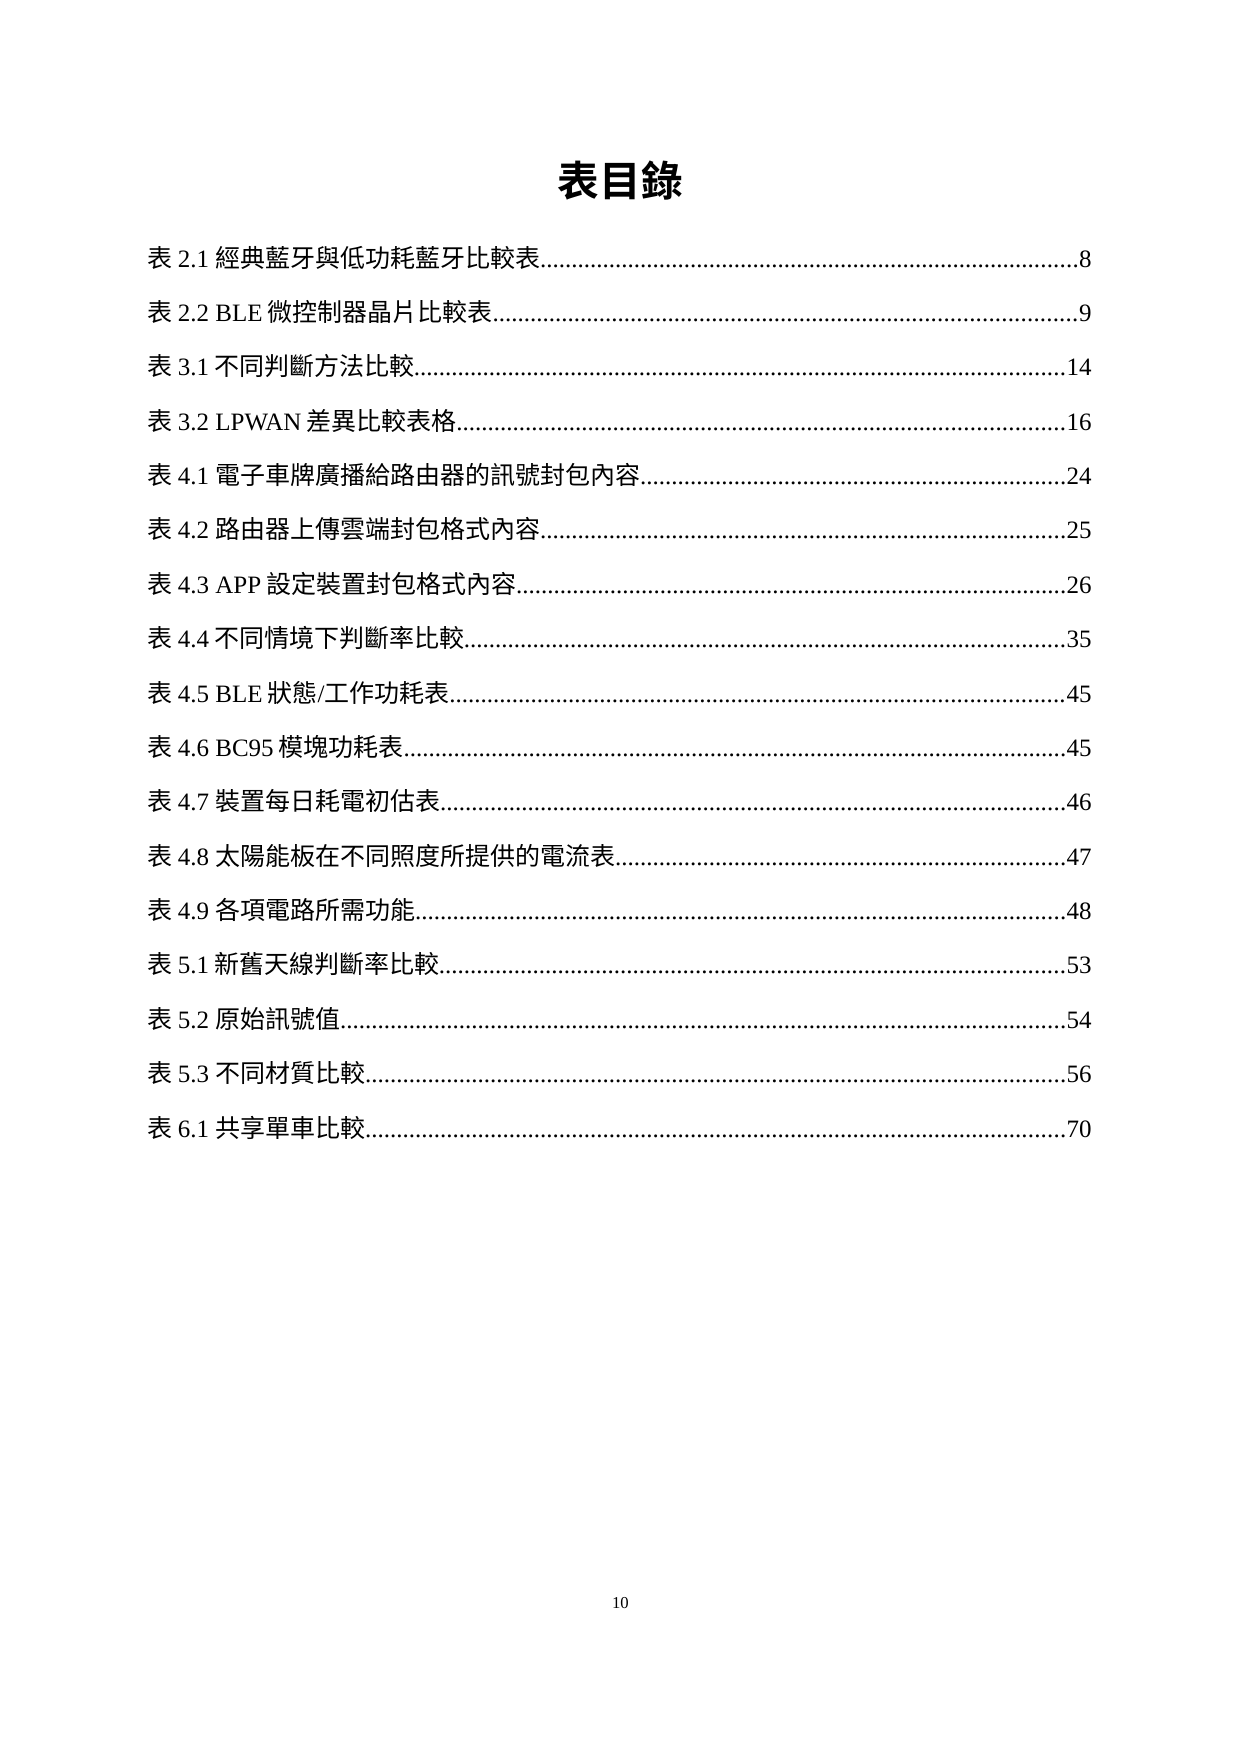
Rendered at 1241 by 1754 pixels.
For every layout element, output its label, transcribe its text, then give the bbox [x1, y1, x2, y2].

text 表6.1 共享單車比較 70 [148, 1108, 1092, 1144]
text 表2.1 經典藍牙與低功耗藍牙比較表 8 [148, 238, 1092, 274]
text 表2.2 BLE微控制器晶片比較表 9 [148, 292, 1092, 329]
text 表4.4不同情境下判斷率比較 35 [148, 619, 1092, 655]
text 表4.5 BLE狀態/工作功耗表 45 [148, 673, 1092, 709]
text 表4.7 裝置每日耗電初估表 46 [148, 782, 1092, 818]
text 表5.3 不同材質比較 56 [148, 1054, 1092, 1090]
title 表目錄 [148, 148, 1092, 208]
text 表4.2 路由器上傳雲端封包格式內容 25 [148, 510, 1092, 546]
text 表3.1不同判斷方法比較 14 [148, 347, 1092, 383]
text 表4.3 APP設定裝置封包格式內容 26 [148, 564, 1092, 601]
text 表5.2 原始訊號值 54 [148, 999, 1092, 1036]
text 表4.1 電子車牌廣播給路由器的訊號封包內容 24 [148, 456, 1092, 492]
text 表5.1新舊天線判斷率比較 53 [148, 945, 1092, 981]
text 表4.9 各項電路所需功能 48 [148, 891, 1092, 927]
text 表4.6 BC95模塊功耗表 45 [148, 727, 1092, 764]
text 表3.2 LPWAN差異比較表格 16 [148, 401, 1092, 437]
text 表4.8 太陽能板在不同照度所提供的電流表 47 [148, 836, 1092, 872]
